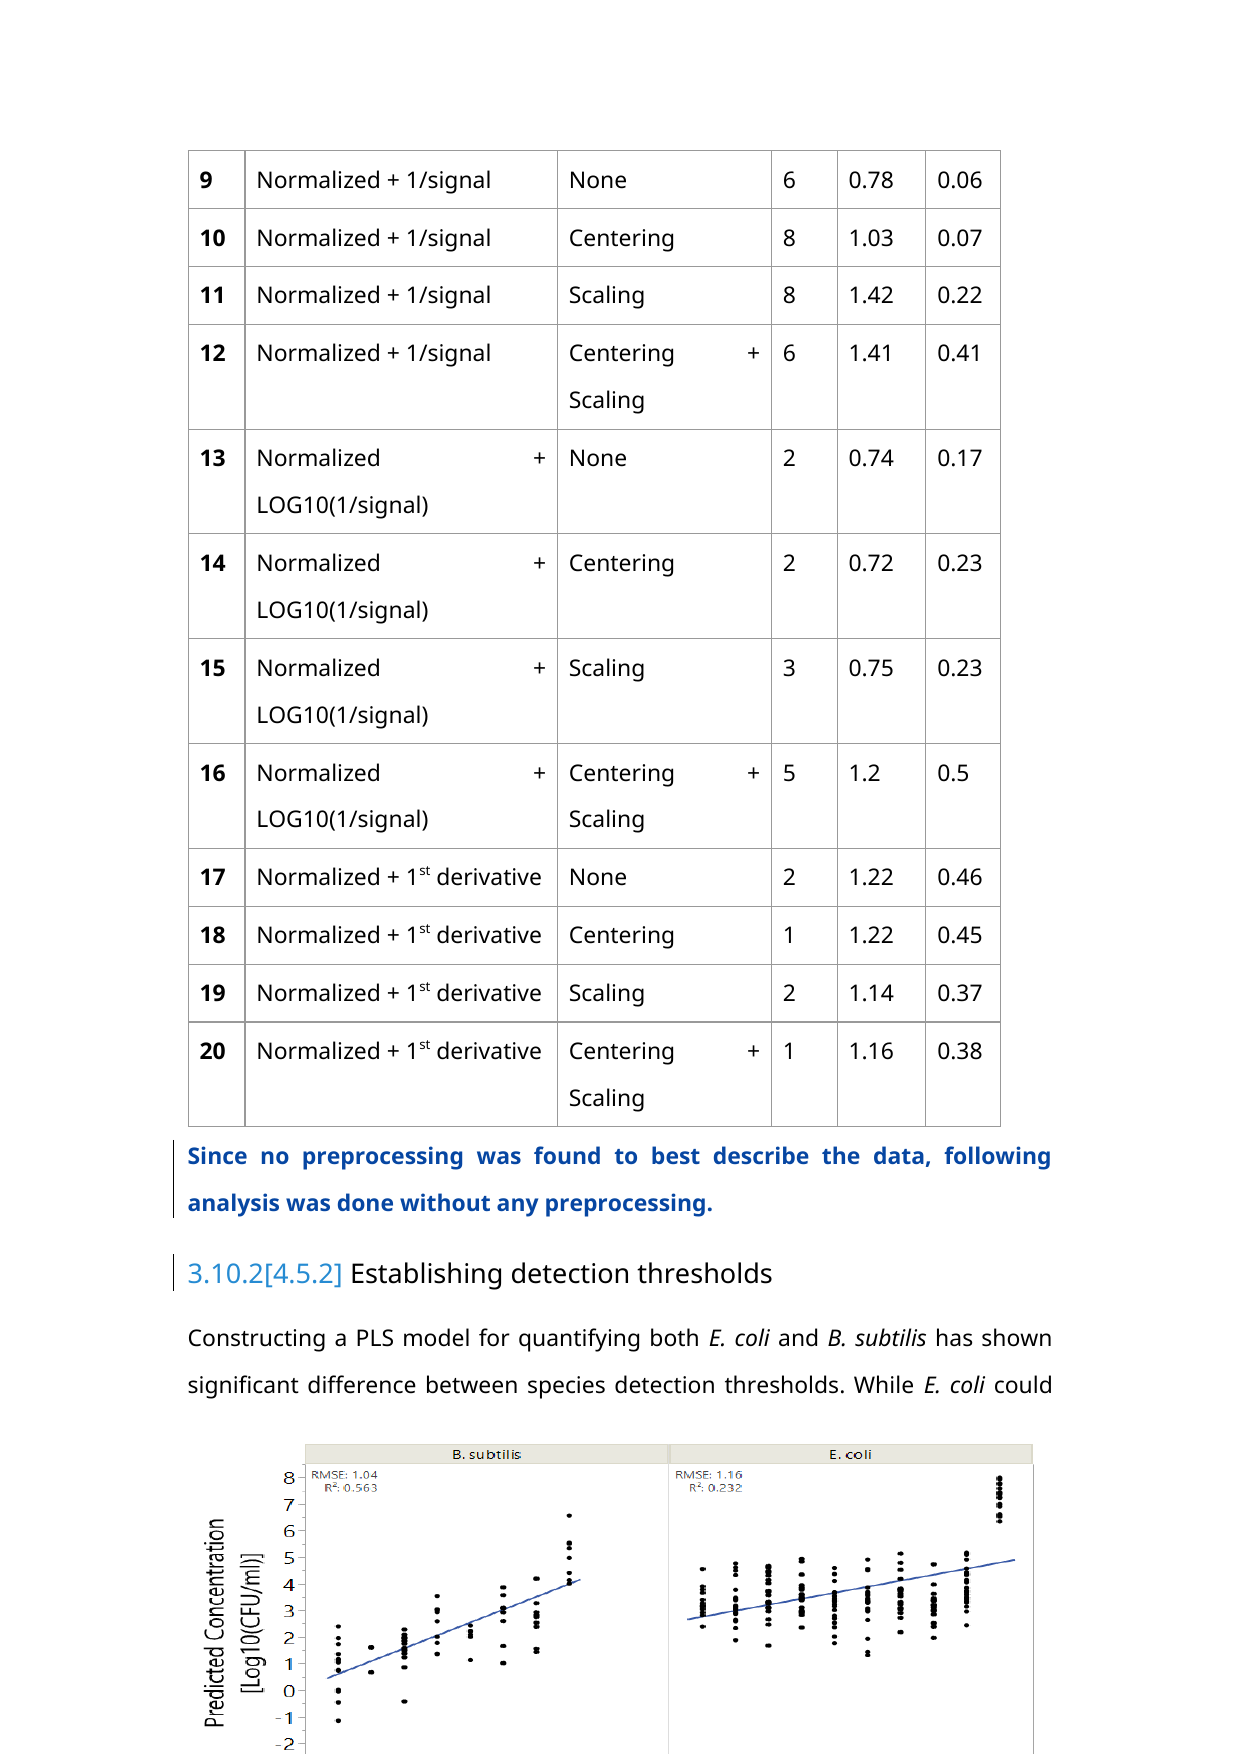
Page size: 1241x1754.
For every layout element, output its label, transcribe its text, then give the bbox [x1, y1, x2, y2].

table_cell 1.22 [838, 907, 925, 963]
table_cell Scaling [558, 267, 771, 324]
table_cell 2 [772, 849, 837, 906]
table_cell Normalized + LOG10(1/signal) [246, 534, 557, 638]
table_cell 0.5 [926, 744, 1000, 848]
table_cell 0.74 [838, 430, 925, 533]
table_cell Centering [558, 534, 771, 638]
picture [194, 1425, 1050, 1754]
table_cell 5 [772, 744, 837, 848]
table_cell 0.23 [926, 639, 1000, 743]
table_cell Normalized + LOG10(1/signal) [246, 430, 557, 533]
table_cell Centering + Scaling [558, 325, 771, 428]
table_cell 20 [189, 1023, 244, 1126]
table_cell Scaling [558, 965, 771, 1021]
table_cell Centering [558, 209, 771, 266]
table_cell 16 [189, 744, 244, 848]
table_cell 1.03 [838, 209, 925, 266]
table_cell 6 [772, 325, 837, 428]
table_cell 9 [189, 151, 244, 208]
table_cell 8 [772, 209, 837, 266]
table_cell Centering + Scaling [558, 1023, 771, 1126]
table_cell 8 [772, 267, 837, 324]
table_cell Normalized + 1st derivative [246, 1023, 557, 1126]
table_cell 13 [189, 430, 244, 533]
table_cell 1.42 [838, 267, 925, 324]
table_cell 0.07 [926, 209, 1000, 266]
table_cell 14 [189, 534, 244, 638]
subtitle Establishing detection thresholds [187, 1254, 1053, 1291]
table_cell Normalized + LOG10(1/signal) [246, 639, 557, 743]
table_cell 0.78 [838, 151, 925, 208]
table_cell 6 [772, 151, 837, 208]
table_cell 0.06 [926, 151, 1000, 208]
table_cell 1.14 [838, 965, 925, 1021]
table_cell 0.22 [926, 267, 1000, 324]
table_cell None [558, 151, 771, 208]
table_cell 2 [772, 534, 837, 638]
table_cell None [558, 430, 771, 533]
table_cell Normalized + 1st derivative [246, 965, 557, 1021]
table_cell 2 [772, 965, 837, 1021]
table_cell Centering + Scaling [558, 744, 771, 848]
table_cell Scaling [558, 639, 771, 743]
table_cell 0.37 [926, 965, 1000, 1021]
table_cell 0.38 [926, 1023, 1000, 1126]
table_cell 0.75 [838, 639, 925, 743]
table_cell 0.72 [838, 534, 925, 638]
table_cell 10 [189, 209, 244, 266]
table_cell 0.45 [926, 907, 1000, 963]
table_cell 1 [772, 1023, 837, 1126]
table_cell 3 [772, 639, 837, 743]
table_cell 12 [189, 325, 244, 428]
table_cell 0.23 [926, 534, 1000, 638]
table_cell Normalized + 1/signal [246, 209, 557, 266]
table_cell Normalized + 1st derivative [246, 849, 557, 906]
table_cell 18 [189, 907, 244, 963]
table_cell 1.22 [838, 849, 925, 906]
table_cell Normalized + 1/signal [246, 151, 557, 208]
table_cell Normalized + 1/signal [246, 325, 557, 428]
table_cell 17 [189, 849, 244, 906]
table_cell 15 [189, 639, 244, 743]
table_cell 1.16 [838, 1023, 925, 1126]
table_cell Normalized + 1st derivative [246, 907, 557, 963]
table_cell 0.46 [926, 849, 1000, 906]
table_cell 11 [189, 267, 244, 324]
table_cell Normalized + LOG10(1/signal) [246, 744, 557, 848]
table_cell 1.41 [838, 325, 925, 428]
table_cell 0.41 [926, 325, 1000, 428]
table_cell Normalized + 1/signal [246, 267, 557, 324]
text Since no preprocessing was found to best describe the data, following analysis was done without any preprocessing. [187, 1140, 1053, 1218]
table_cell Centering [558, 907, 771, 963]
table_cell 1.2 [838, 744, 925, 848]
table_cell 2 [772, 430, 837, 533]
table_cell 0.17 [926, 430, 1000, 533]
table_cell 1 [772, 907, 837, 963]
table_cell None [558, 849, 771, 906]
table_cell 19 [189, 965, 244, 1021]
